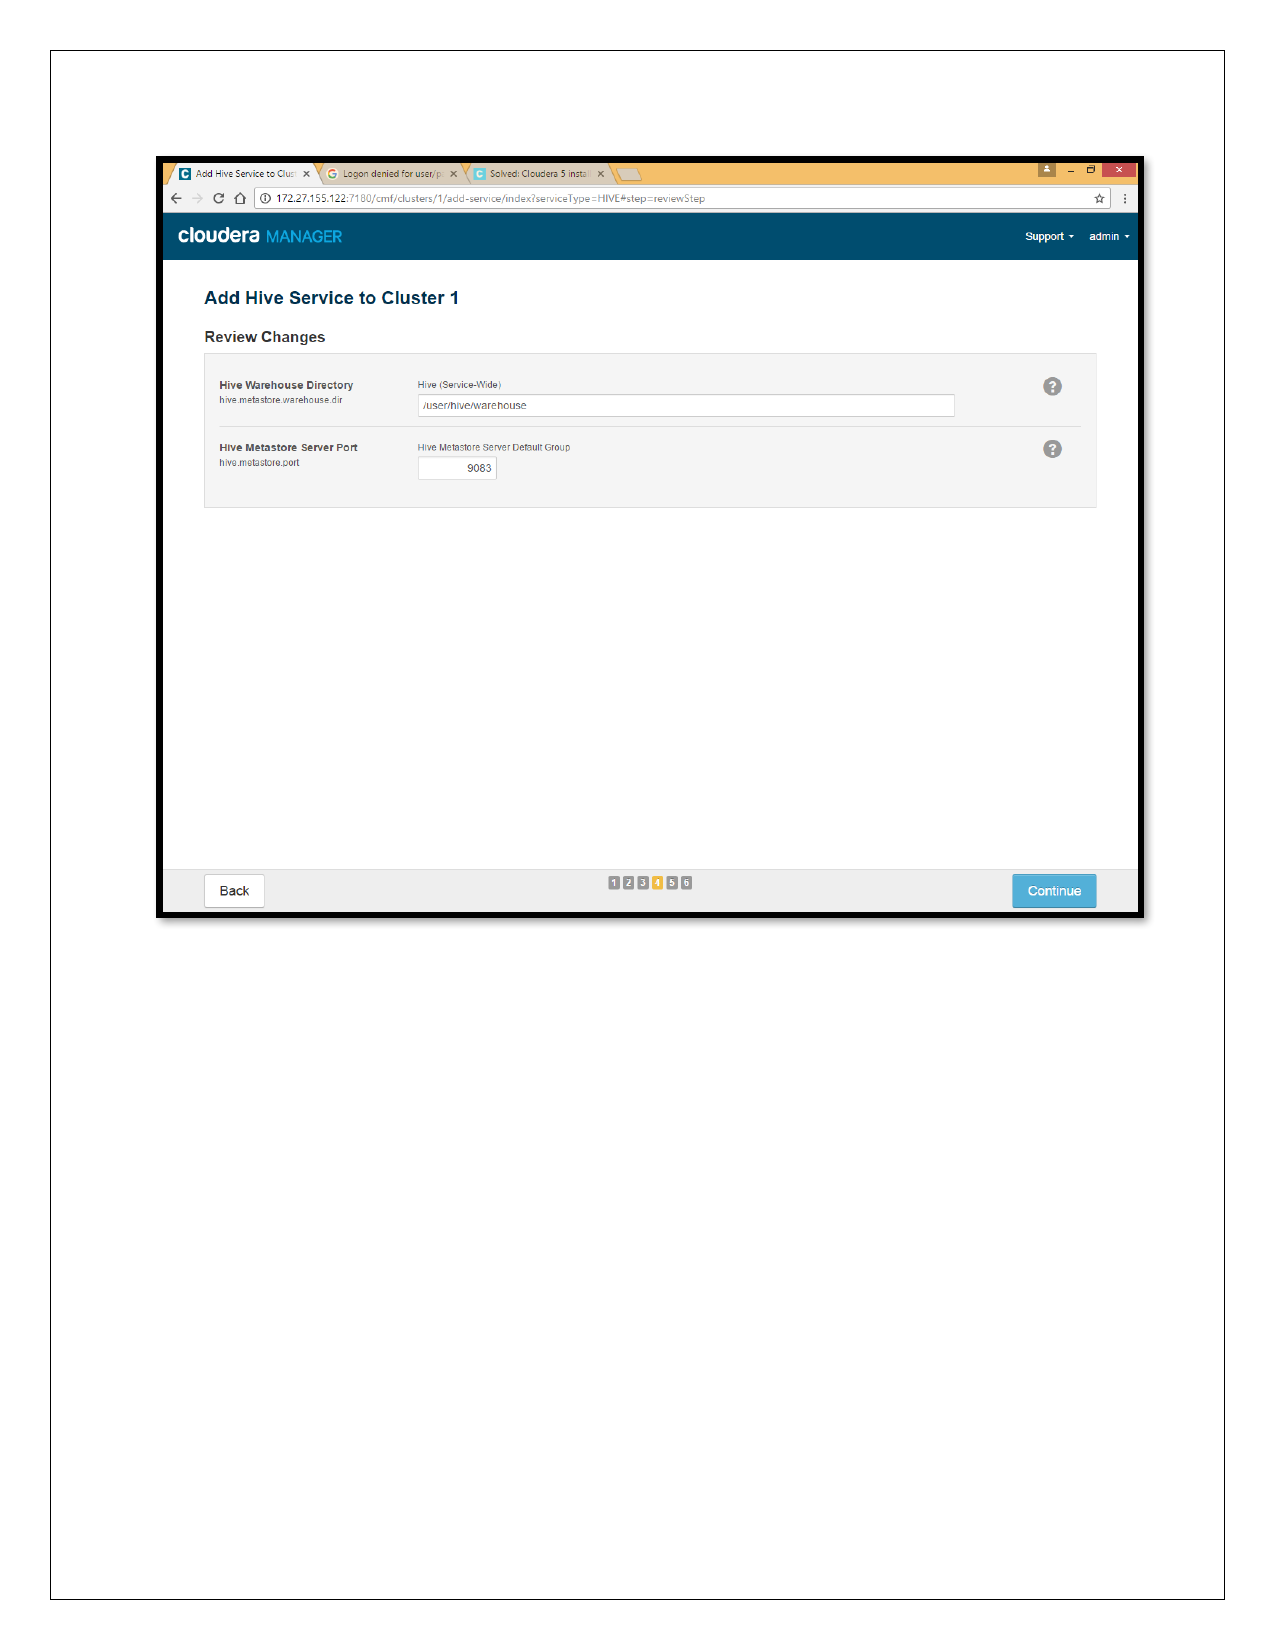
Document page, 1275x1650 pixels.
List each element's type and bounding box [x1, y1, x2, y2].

picture [179, 231, 187, 242]
picture [219, 228, 239, 242]
picture [243, 231, 248, 242]
picture [250, 231, 259, 242]
picture [163, 261, 1138, 912]
picture [191, 228, 216, 242]
picture [163, 163, 1138, 212]
